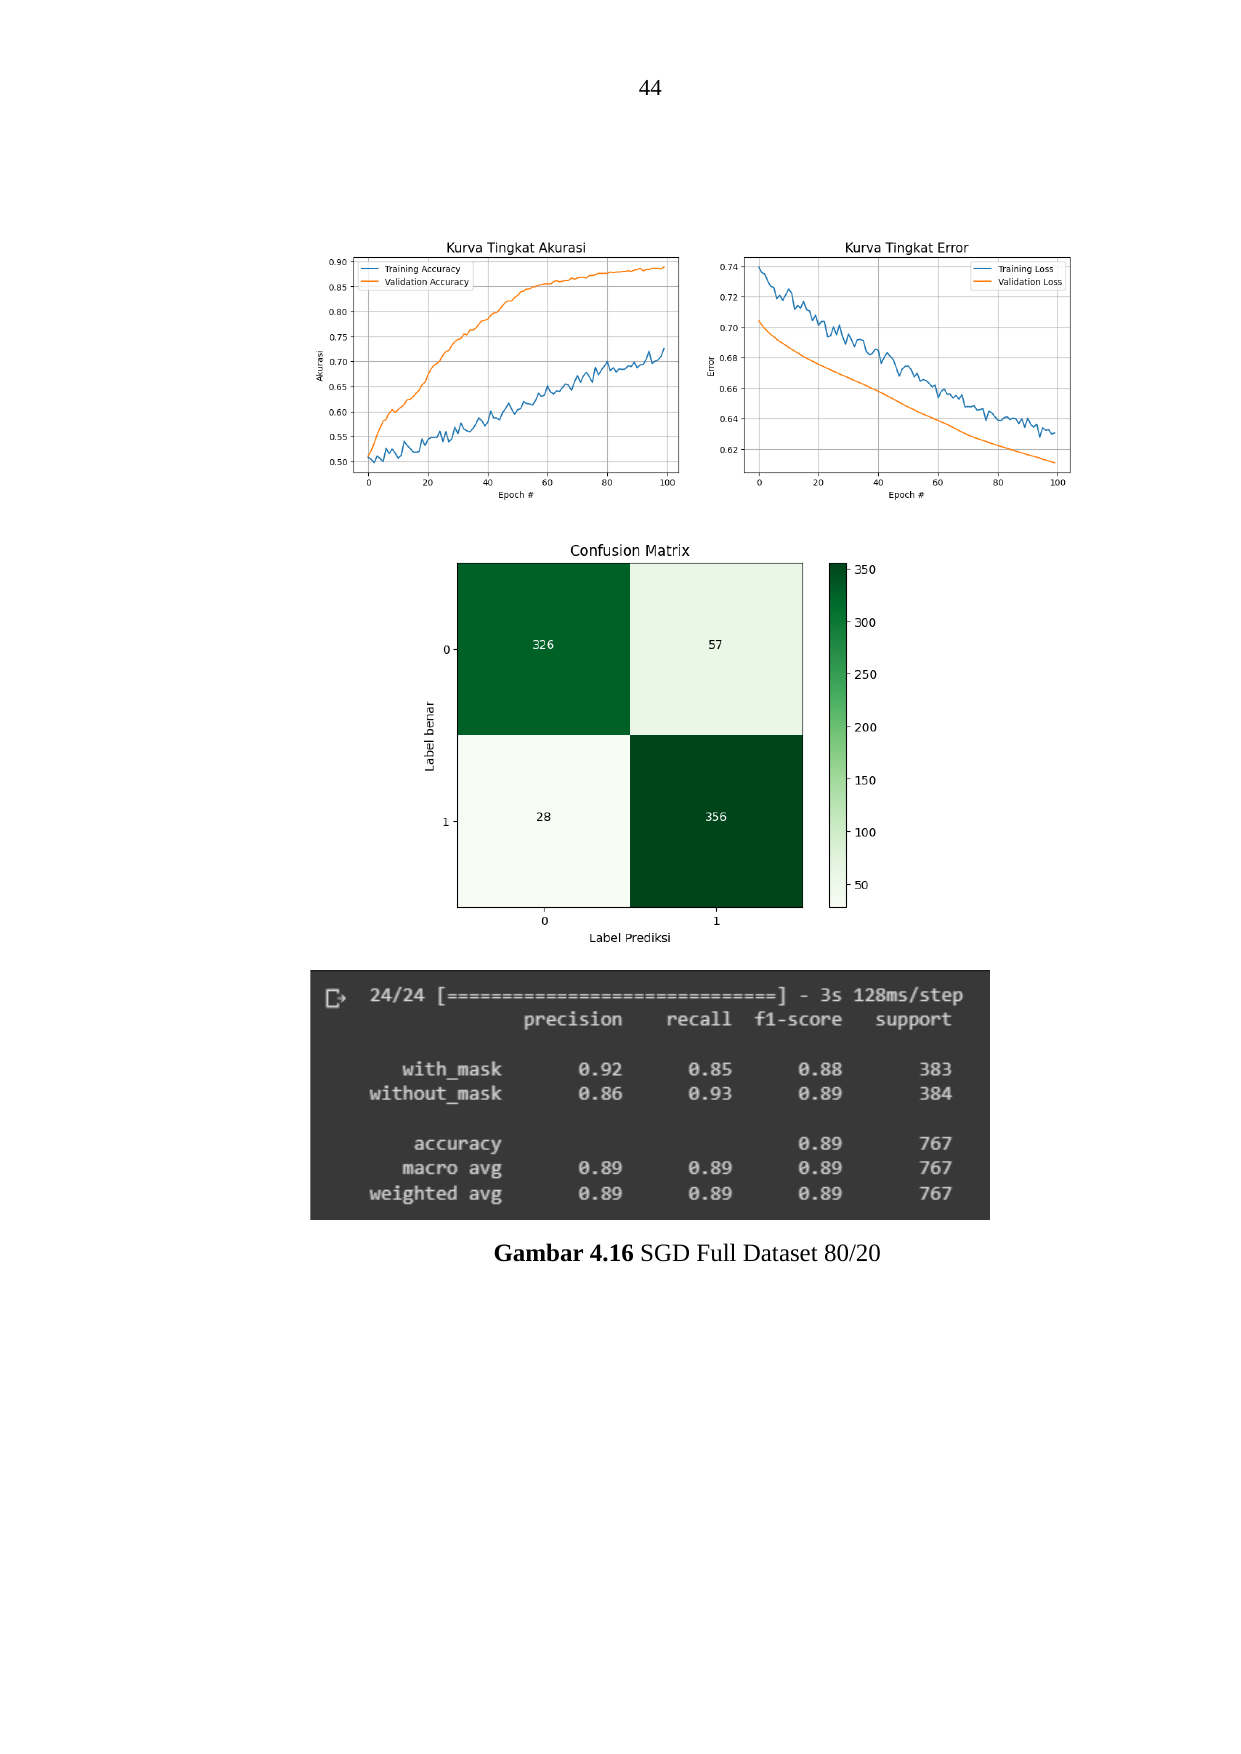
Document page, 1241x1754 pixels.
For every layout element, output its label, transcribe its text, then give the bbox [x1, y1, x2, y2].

picture [310, 237, 1075, 505]
text Gambar 4.16 SGD Full Dataset 80/20 [311, 1238, 1063, 1267]
picture [416, 536, 884, 952]
picture [310, 970, 990, 1220]
